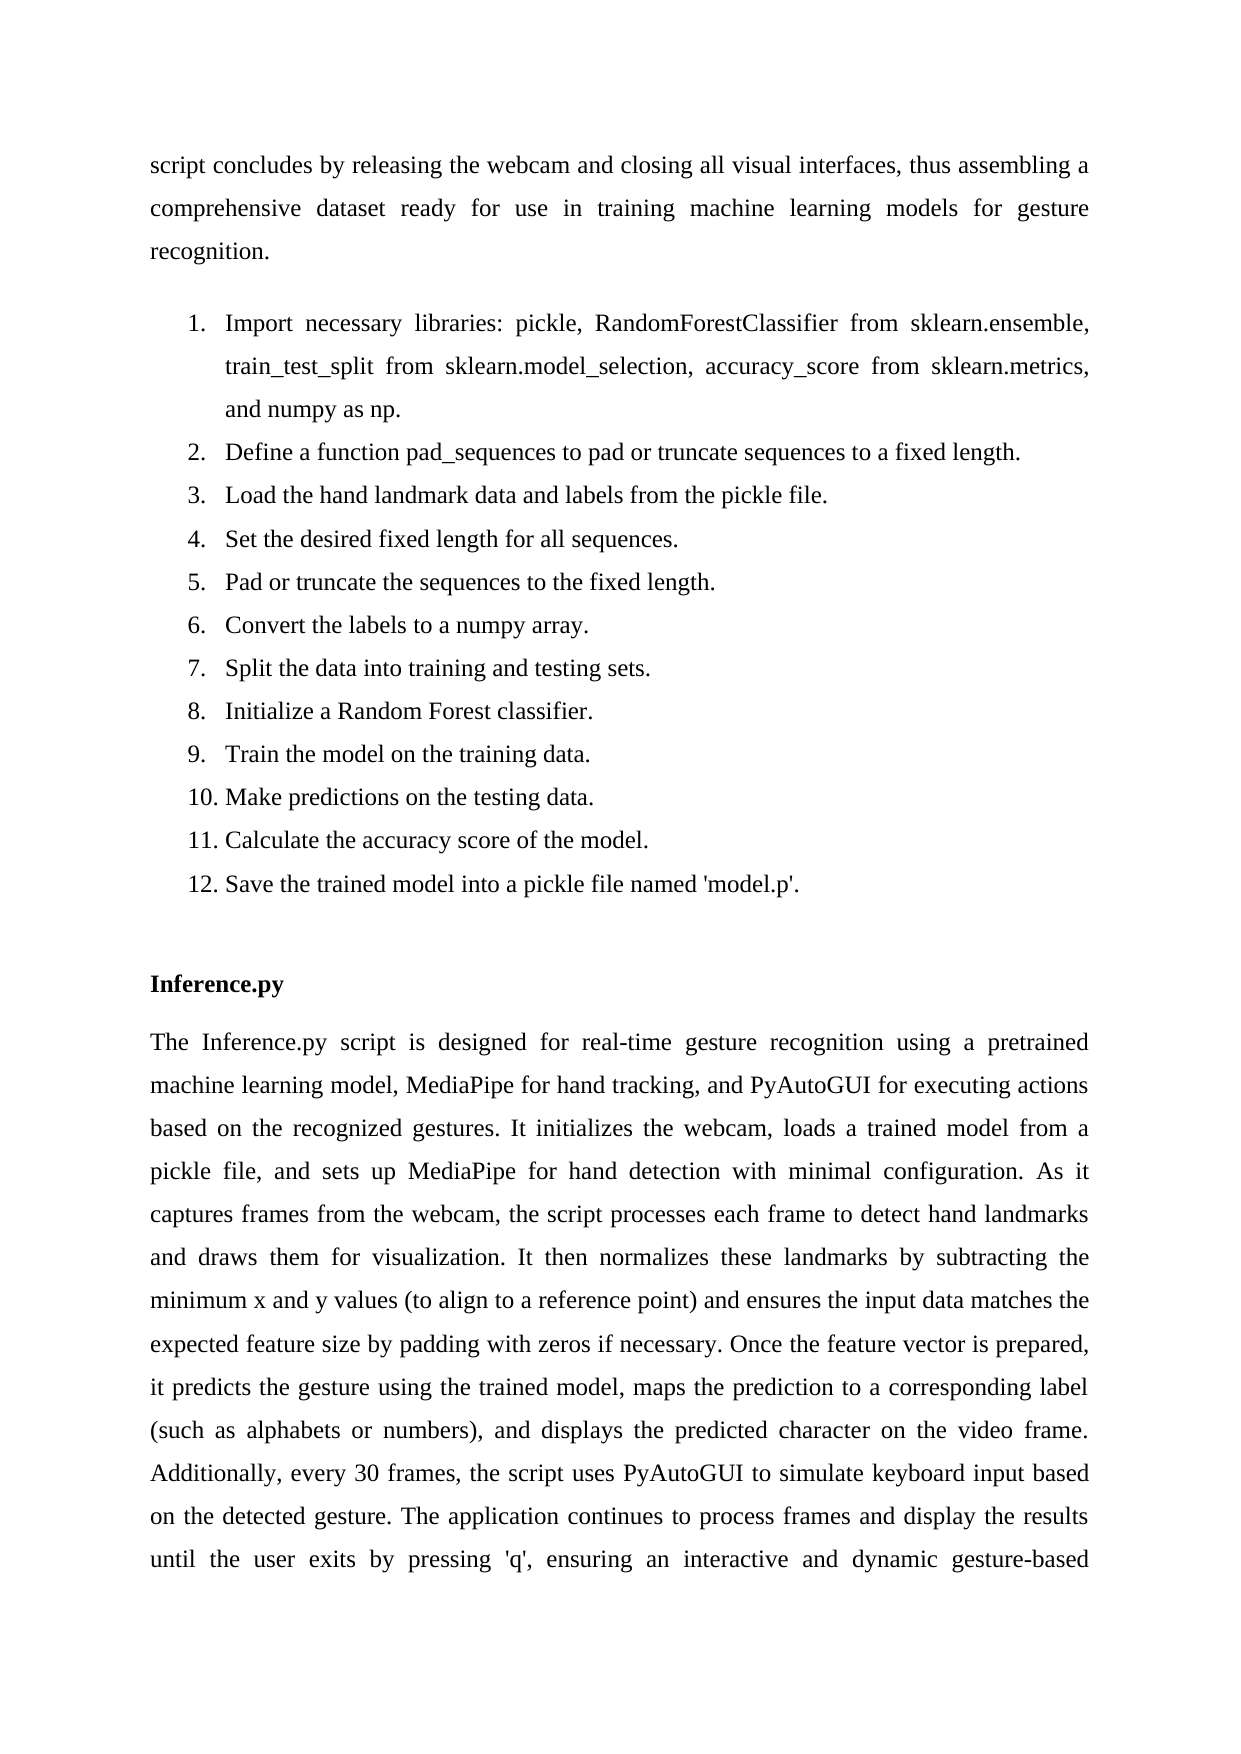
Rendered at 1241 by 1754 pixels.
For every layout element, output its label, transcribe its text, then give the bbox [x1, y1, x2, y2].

list Pad or truncate the sequences to the fixed length. [187, 567, 1090, 596]
text Inference.py [150, 969, 1090, 998]
list Convert the labels to a numpy array. [187, 610, 1090, 639]
list Load the hand landmark data and labels from the pickle file. [187, 481, 1090, 509]
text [150, 150, 1090, 265]
list Split the data into training and testing sets. [187, 653, 1090, 682]
list Calculate the accuracy score of the model. [187, 826, 1090, 854]
list Train the model on the training data. [187, 739, 1090, 768]
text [150, 1027, 1090, 1573]
list Make predictions on the testing data. [187, 782, 1090, 811]
list Set the desired fixed length for all sequences. [187, 524, 1090, 552]
list Initialize a Random Forest classifier. [187, 696, 1090, 725]
list Define a function pad_sequences to pad or truncate sequences to a fixed length. [187, 437, 1090, 466]
list Import necessary libraries: pickle, RandomForestClassifier from sklearn.ensemble, train_test_split from sklearn.model_selection, accuracy_score from sklearn.metrics, and numpy as np. [187, 308, 1090, 423]
list Save the trained model into a pickle file named 'model.p'. [187, 869, 1090, 897]
